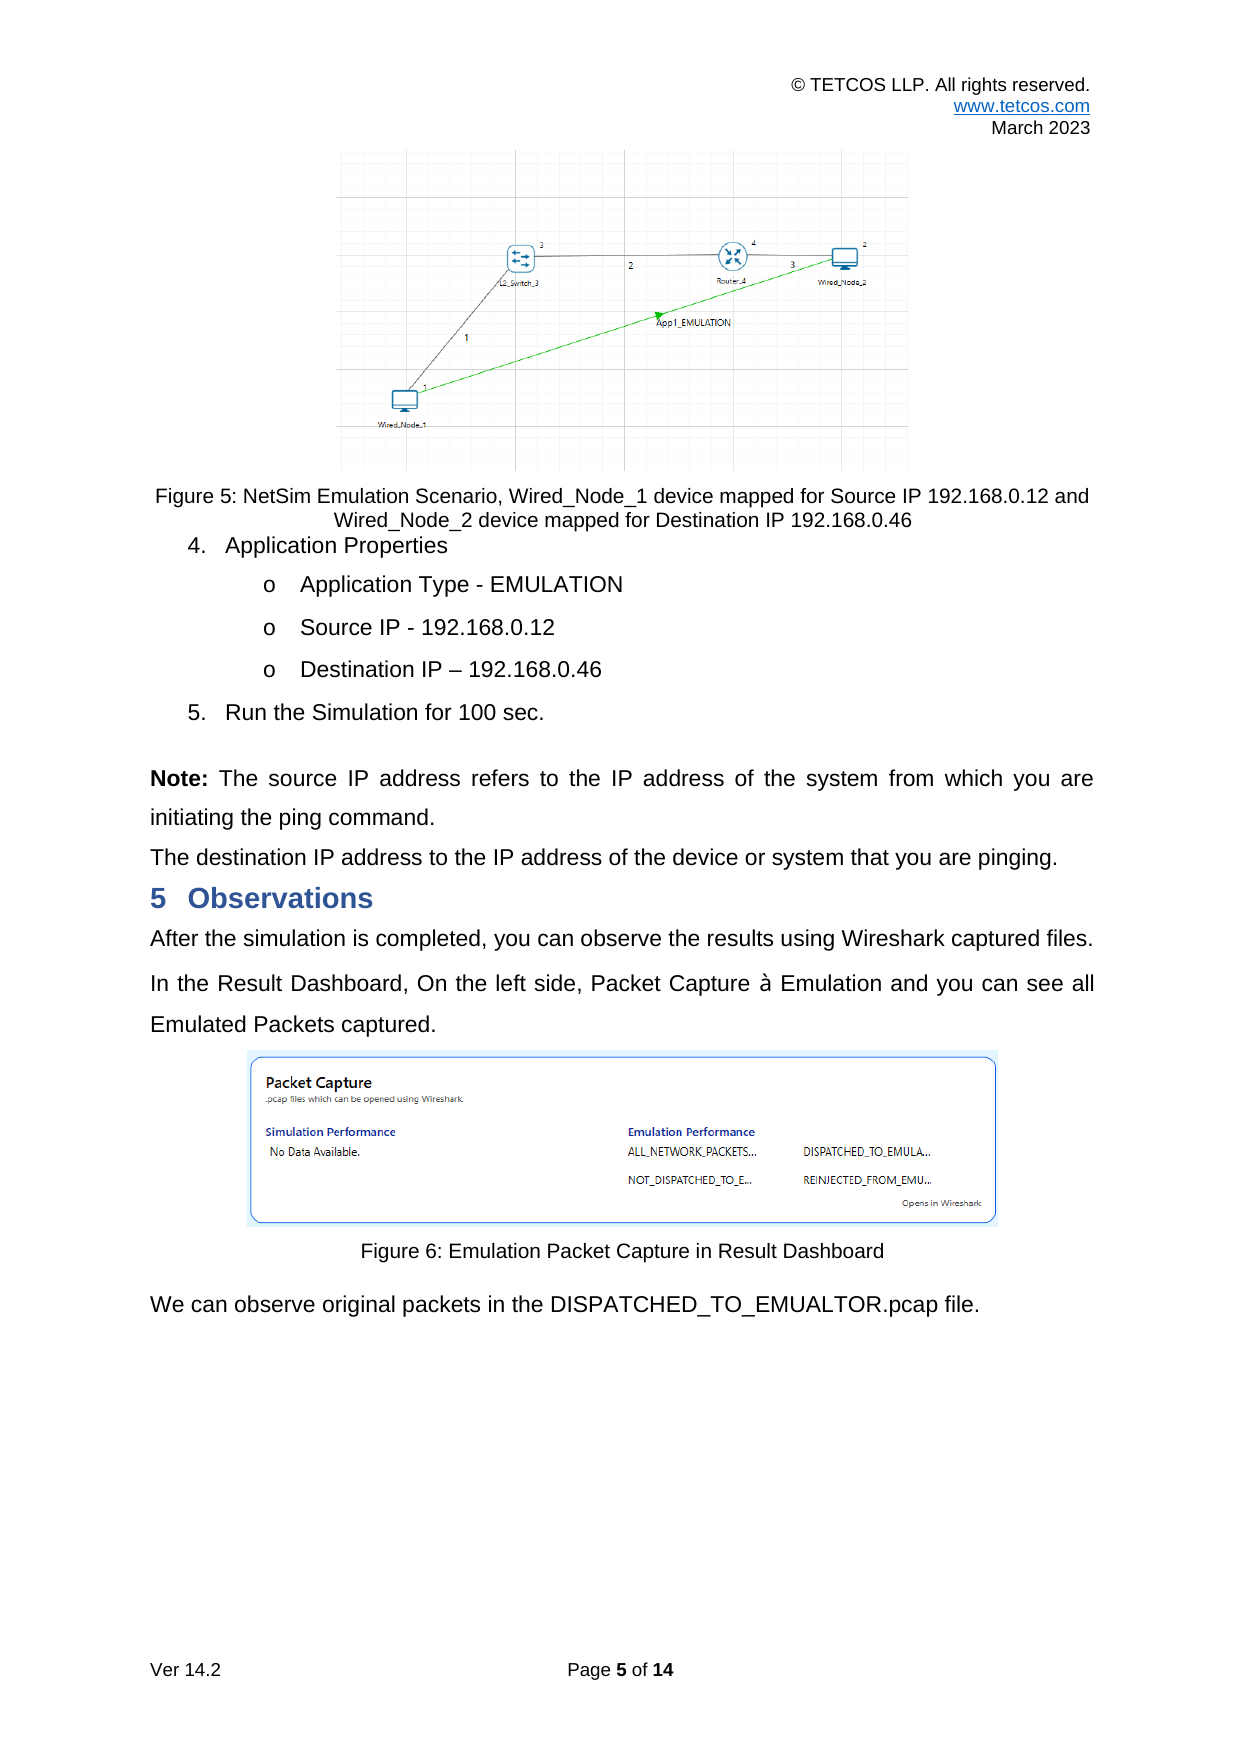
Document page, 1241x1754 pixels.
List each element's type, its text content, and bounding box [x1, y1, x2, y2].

text The destination IP address to the IP address of the device or system that you are pinging. [150, 843, 1095, 870]
list Application Properties [187, 532, 1095, 558]
text Figure 6: Emulation Packet Capture in Result Dashboard [150, 1239, 1095, 1263]
picture [246, 1050, 999, 1227]
list Destination IP – 192.168.0.46 [262, 656, 1095, 684]
text Figure 5: NetSim Emulation Scenario, Wired_Node_1 device mapped for Source IP 192.168.0.12 and Wired_Node_2 device mapped for Destination IP 192.168.0.46 [150, 484, 1095, 532]
list Run the Simulation for 100 sec. [187, 699, 1095, 725]
list Source IP - 192.168.0.12 [262, 614, 1095, 642]
text We can observe original packets in the DISPATCHED_TO_EMUALTOR.pcap file. [150, 1291, 1095, 1317]
list Application Type - EMULATION [262, 571, 1095, 599]
text Note: The source IP address refers to the IP address of the system from which you are initiating the ping command. [150, 764, 1095, 830]
text After the simulation is completed, you can observe the results using Wireshark captured files. In the Result Dashboard, On the left side, Packet Capture à Emulation and you can see all Emulated Packets captured. [150, 925, 1095, 1037]
subtitle Observations [150, 895, 1090, 912]
picture [336, 150, 909, 471]
